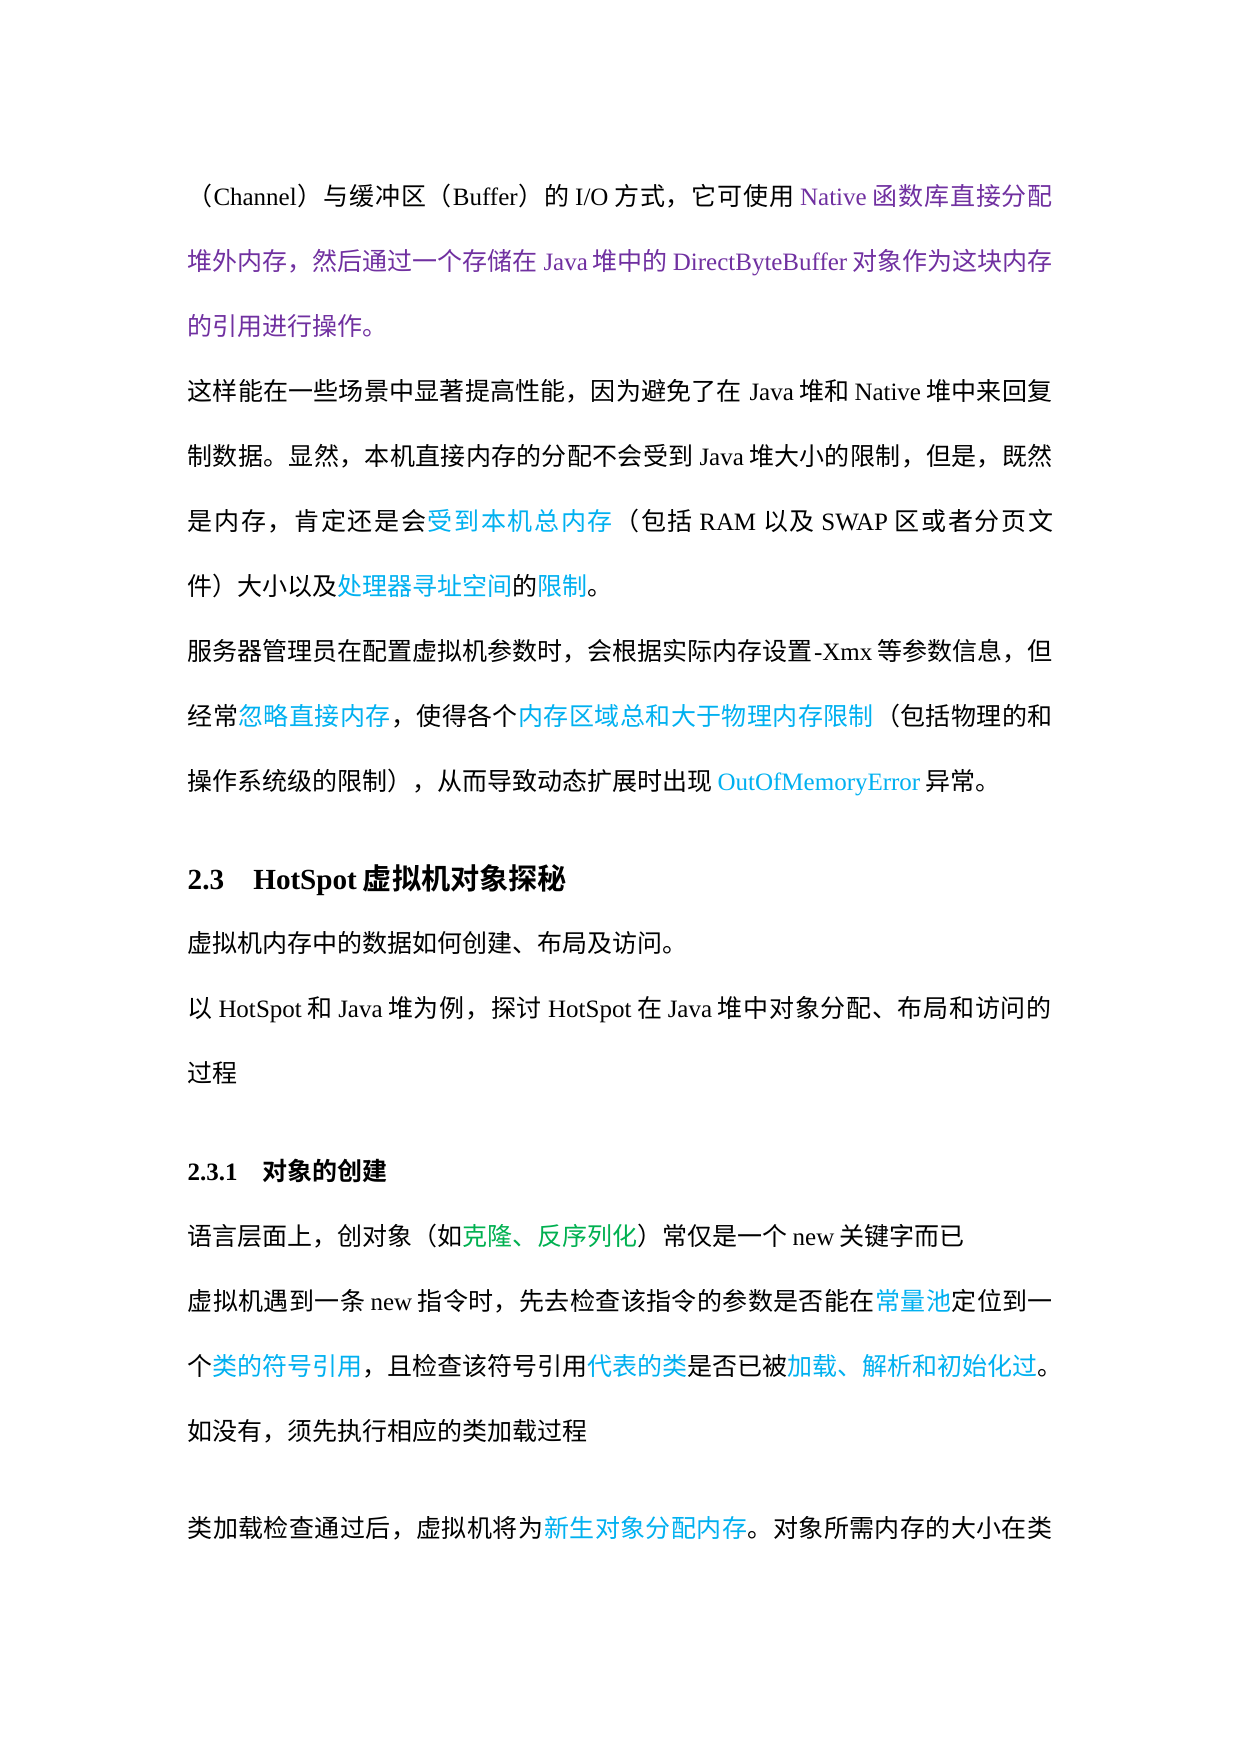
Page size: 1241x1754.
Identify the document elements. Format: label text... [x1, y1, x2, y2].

text 虚拟机遇到一条new指令时，先去检查该指令的参数是否能在常量池定位到一个类的符号引用，且检查该符号引用代表的类是否已被加载、解析和初始化过。 [187, 1267, 1053, 1397]
text 这样能在一些场景中显著提高性能，因为避免了在Java堆和Native堆中来回复制数据。显然，本机直接内存的分配不会受到Java堆大小的限制，但是，既然是内存，肯定还是会受到本机总内存（包括RAM以及SWAP区或者分页文件）大小以及处理器寻址空间的限制。 [187, 357, 1053, 617]
text 虚拟机内存中的数据如何创建、布局及访问。 [187, 909, 1053, 974]
text 2.3.1 对象的创建 [187, 1137, 1053, 1202]
text 2.3 HotSpot虚拟机对象探秘 [187, 844, 1053, 909]
text 以HotSpot和Java堆为例，探讨HotSpot在Java堆中对象分配、布局和访问的过程 [187, 974, 1053, 1104]
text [187, 162, 1053, 357]
text 如没有，须先执行相应的类加载过程 [187, 1397, 1053, 1462]
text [187, 1494, 1053, 1559]
text 语言层面上，创对象（如克隆、反序列化）常仅是一个new关键字而已 [187, 1202, 1053, 1267]
text 服务器管理员在配置虚拟机参数时，会根据实际内存设置-Xmx等参数信息，但经常忽略直接内存，使得各个内存区域总和大于物理内存限制（包括物理的和操作系统级的限制），从而导致动态扩展时出现OutOfMemoryError异常。 [187, 617, 1053, 812]
